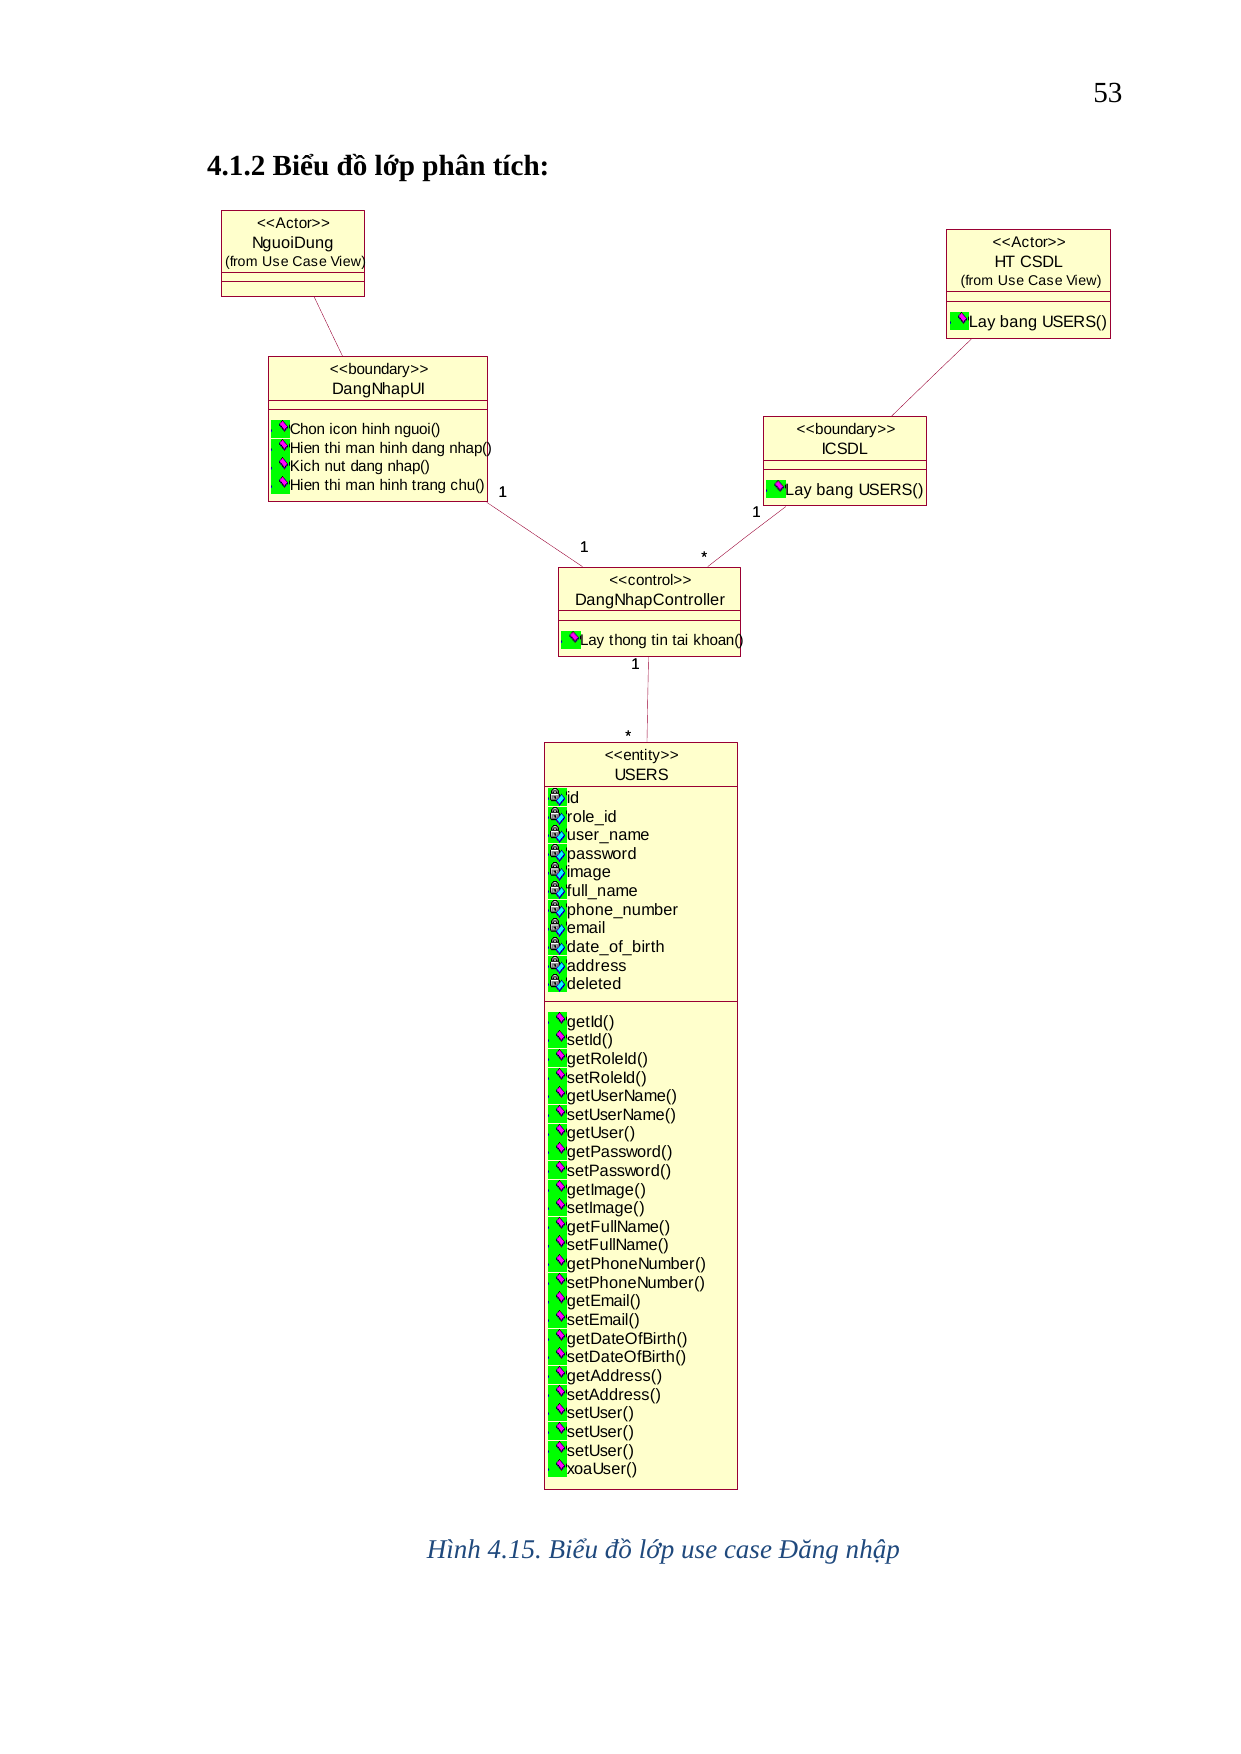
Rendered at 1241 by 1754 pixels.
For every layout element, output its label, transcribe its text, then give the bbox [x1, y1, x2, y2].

text Hình .. Biểu đồ lớp use case Đăng nhập [207, 1533, 1122, 1565]
subtitle Biểu đồ lớp phân tích: [207, 148, 1122, 181]
